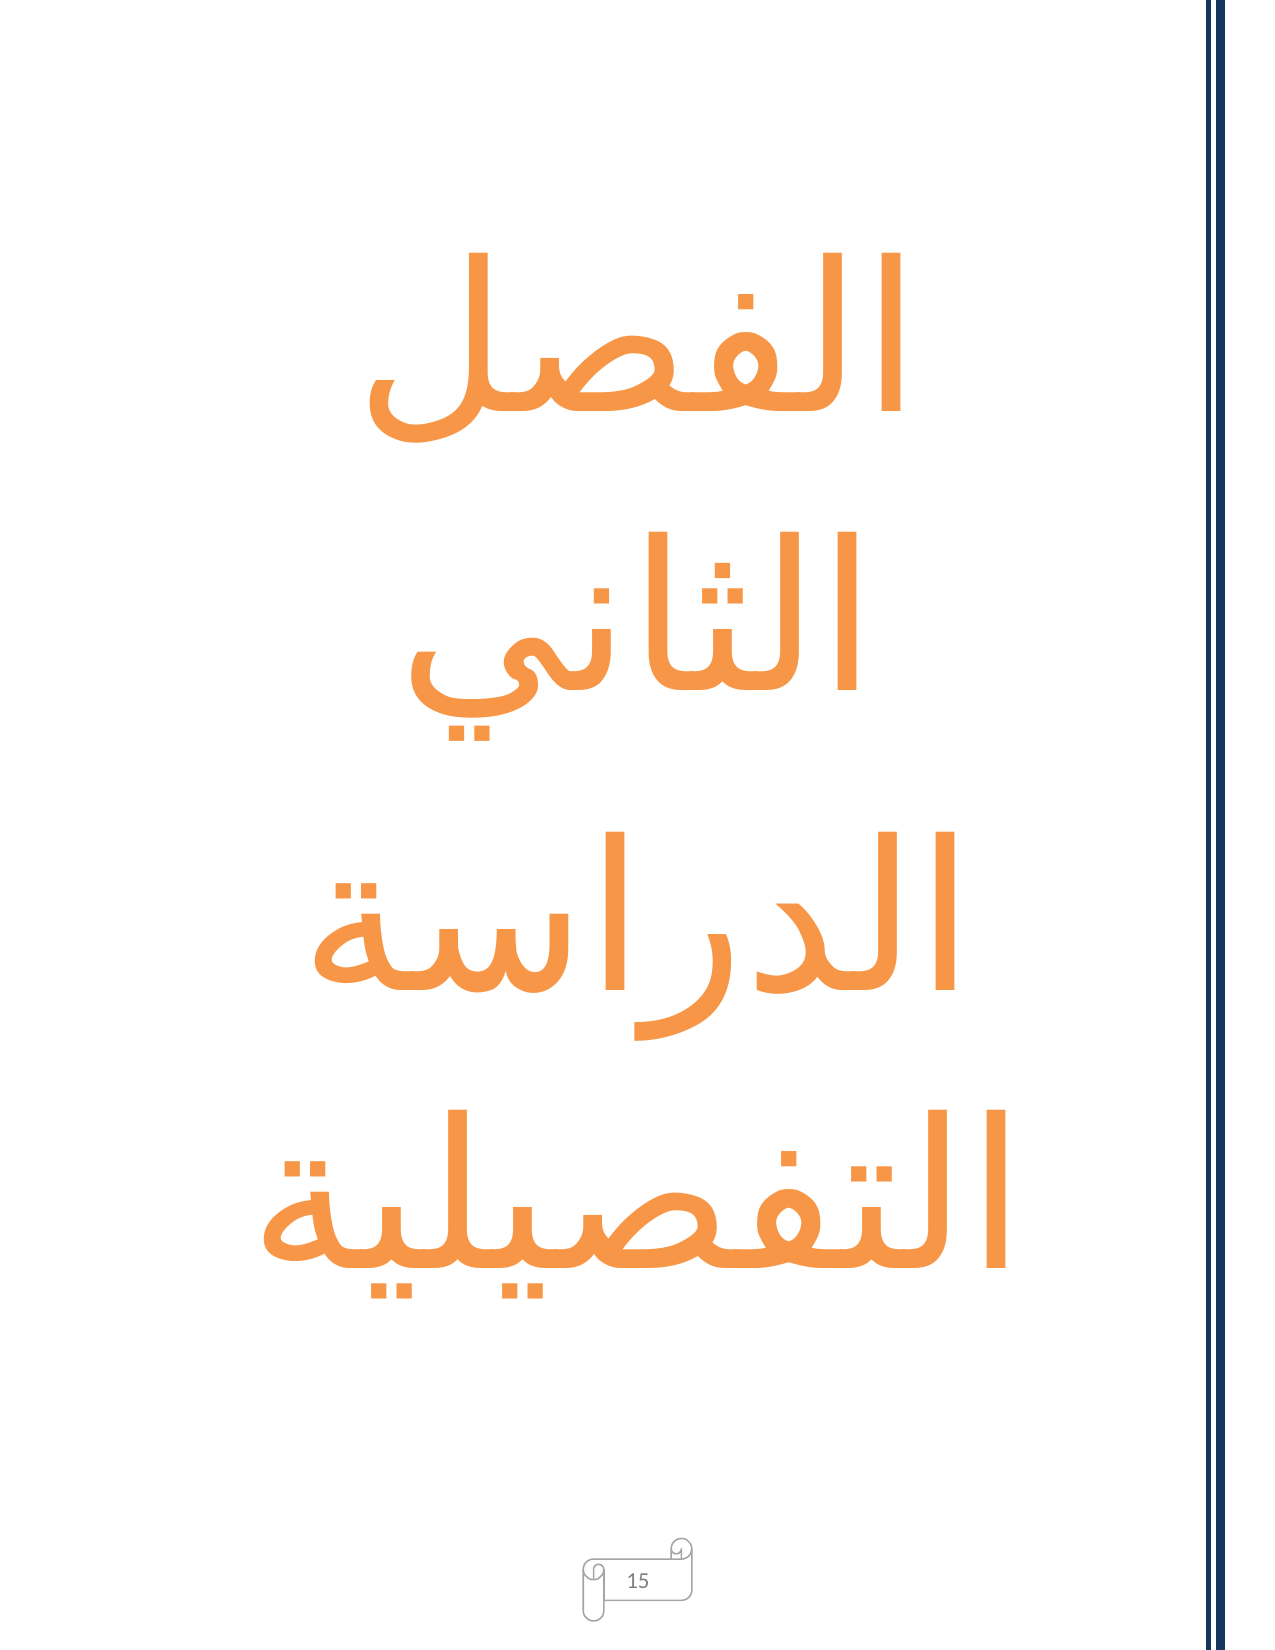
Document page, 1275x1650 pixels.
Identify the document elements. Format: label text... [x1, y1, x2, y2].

text الدراسة التفصيلية [148, 797, 1127, 1318]
text الفصل الثاني [148, 148, 1127, 739]
